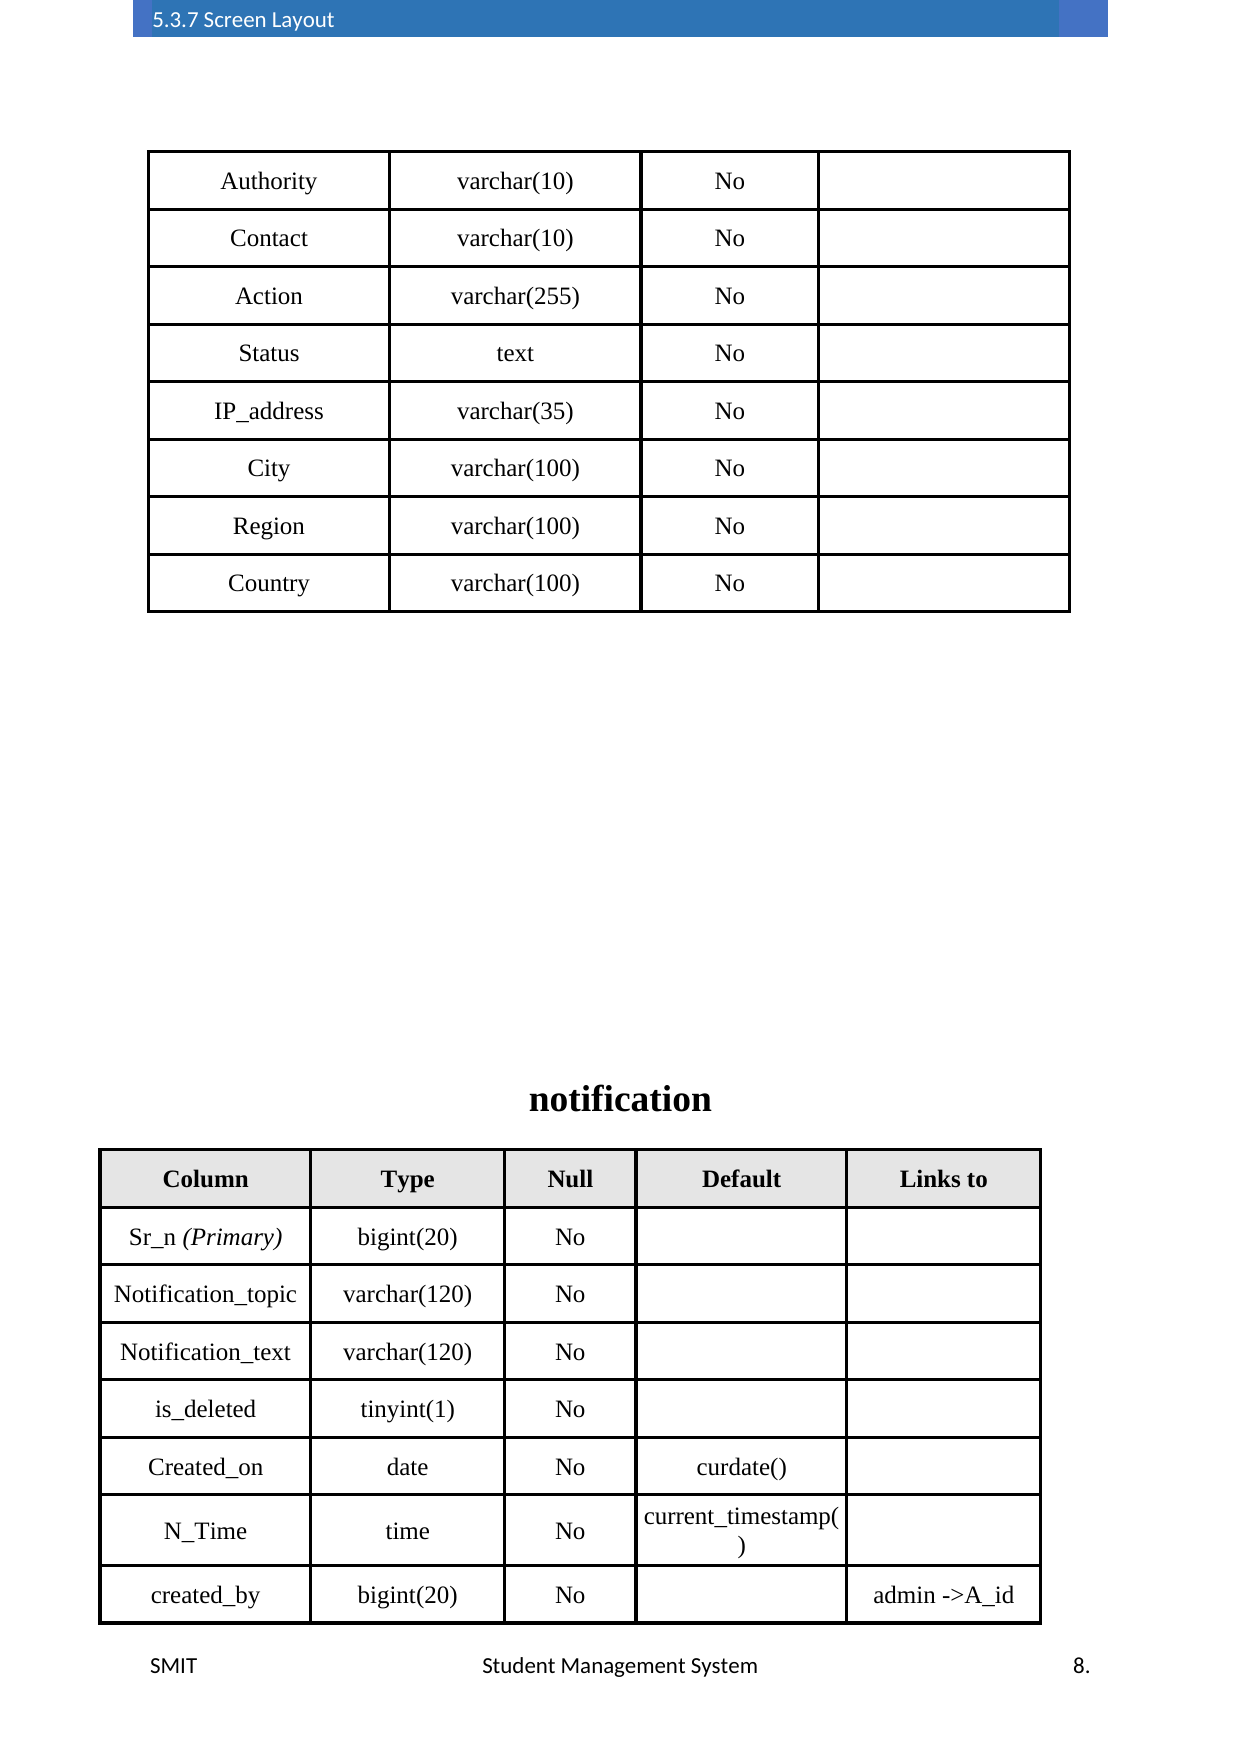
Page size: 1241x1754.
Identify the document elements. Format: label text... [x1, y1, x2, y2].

table_cell Contact [150, 211, 388, 265]
table_header Links to [848, 1151, 1039, 1206]
table_cell Authority [150, 153, 388, 207]
table_header Type [312, 1151, 503, 1206]
table_cell No [643, 441, 817, 495]
table_cell [848, 1496, 1039, 1564]
table_cell No [506, 1567, 634, 1621]
table_header Default [638, 1151, 845, 1206]
table_cell is_deleted [102, 1381, 309, 1436]
table_cell No [643, 326, 817, 380]
table_cell [638, 1567, 845, 1621]
table_cell IP_address [150, 383, 388, 437]
table_cell Country [150, 556, 388, 610]
table_cell N_Time [102, 1496, 309, 1564]
table_cell [848, 1266, 1039, 1321]
table_cell [638, 1209, 845, 1263]
table_cell curdate() [638, 1439, 845, 1493]
table_cell varchar(100) [391, 441, 639, 495]
table_cell No [506, 1496, 634, 1564]
table_cell No [643, 153, 817, 207]
table_cell [820, 326, 1068, 380]
table_cell No [506, 1266, 634, 1321]
table_cell [638, 1266, 845, 1321]
table_cell [848, 1209, 1039, 1263]
table_cell Status [150, 326, 388, 380]
table_cell varchar(35) [391, 383, 639, 437]
table_cell [820, 498, 1068, 552]
table_cell created_by [102, 1567, 309, 1621]
table_cell No [506, 1209, 634, 1263]
table_cell Region [150, 498, 388, 552]
table_cell [848, 1324, 1039, 1378]
table_cell No [643, 556, 817, 610]
text notification [150, 1076, 1090, 1119]
table_header Column [102, 1151, 309, 1206]
table_cell bigint(20) [312, 1209, 503, 1263]
table_cell admin ->A_id [848, 1567, 1039, 1621]
table_cell No [643, 268, 817, 322]
table_cell date [312, 1439, 503, 1493]
table_cell No [506, 1439, 634, 1493]
table_cell City [150, 441, 388, 495]
table_cell Created_on [102, 1439, 309, 1493]
table_cell varchar(100) [391, 556, 639, 610]
table_cell varchar(10) [391, 211, 639, 265]
table_cell varchar(120) [312, 1266, 503, 1321]
table_cell No [506, 1381, 634, 1436]
table_cell Notification_text [102, 1324, 309, 1378]
table_cell Sr_n (Primary) [102, 1209, 309, 1263]
table_cell No [643, 383, 817, 437]
table_cell varchar(100) [391, 498, 639, 552]
table_cell No [643, 498, 817, 552]
table_cell current_timestamp() [638, 1496, 845, 1564]
table_cell varchar(10) [391, 153, 639, 207]
table_cell No [506, 1324, 634, 1378]
table_cell time [312, 1496, 503, 1564]
table_cell [820, 268, 1068, 322]
table_cell [638, 1381, 845, 1436]
table_header Null [506, 1151, 634, 1206]
table_cell [820, 153, 1068, 207]
table_cell No [643, 211, 817, 265]
table_cell tinyint(1) [312, 1381, 503, 1436]
table_cell [848, 1381, 1039, 1436]
table_cell Action [150, 268, 388, 322]
table_cell [820, 441, 1068, 495]
table_cell Notification_topic [102, 1266, 309, 1321]
table_cell [820, 383, 1068, 437]
table_cell [638, 1324, 845, 1378]
table_cell text [391, 326, 639, 380]
table_cell [820, 556, 1068, 610]
table_cell varchar(120) [312, 1324, 503, 1378]
table_cell [820, 211, 1068, 265]
table_cell varchar(255) [391, 268, 639, 322]
table_cell bigint(20) [312, 1567, 503, 1621]
table_cell [848, 1439, 1039, 1493]
